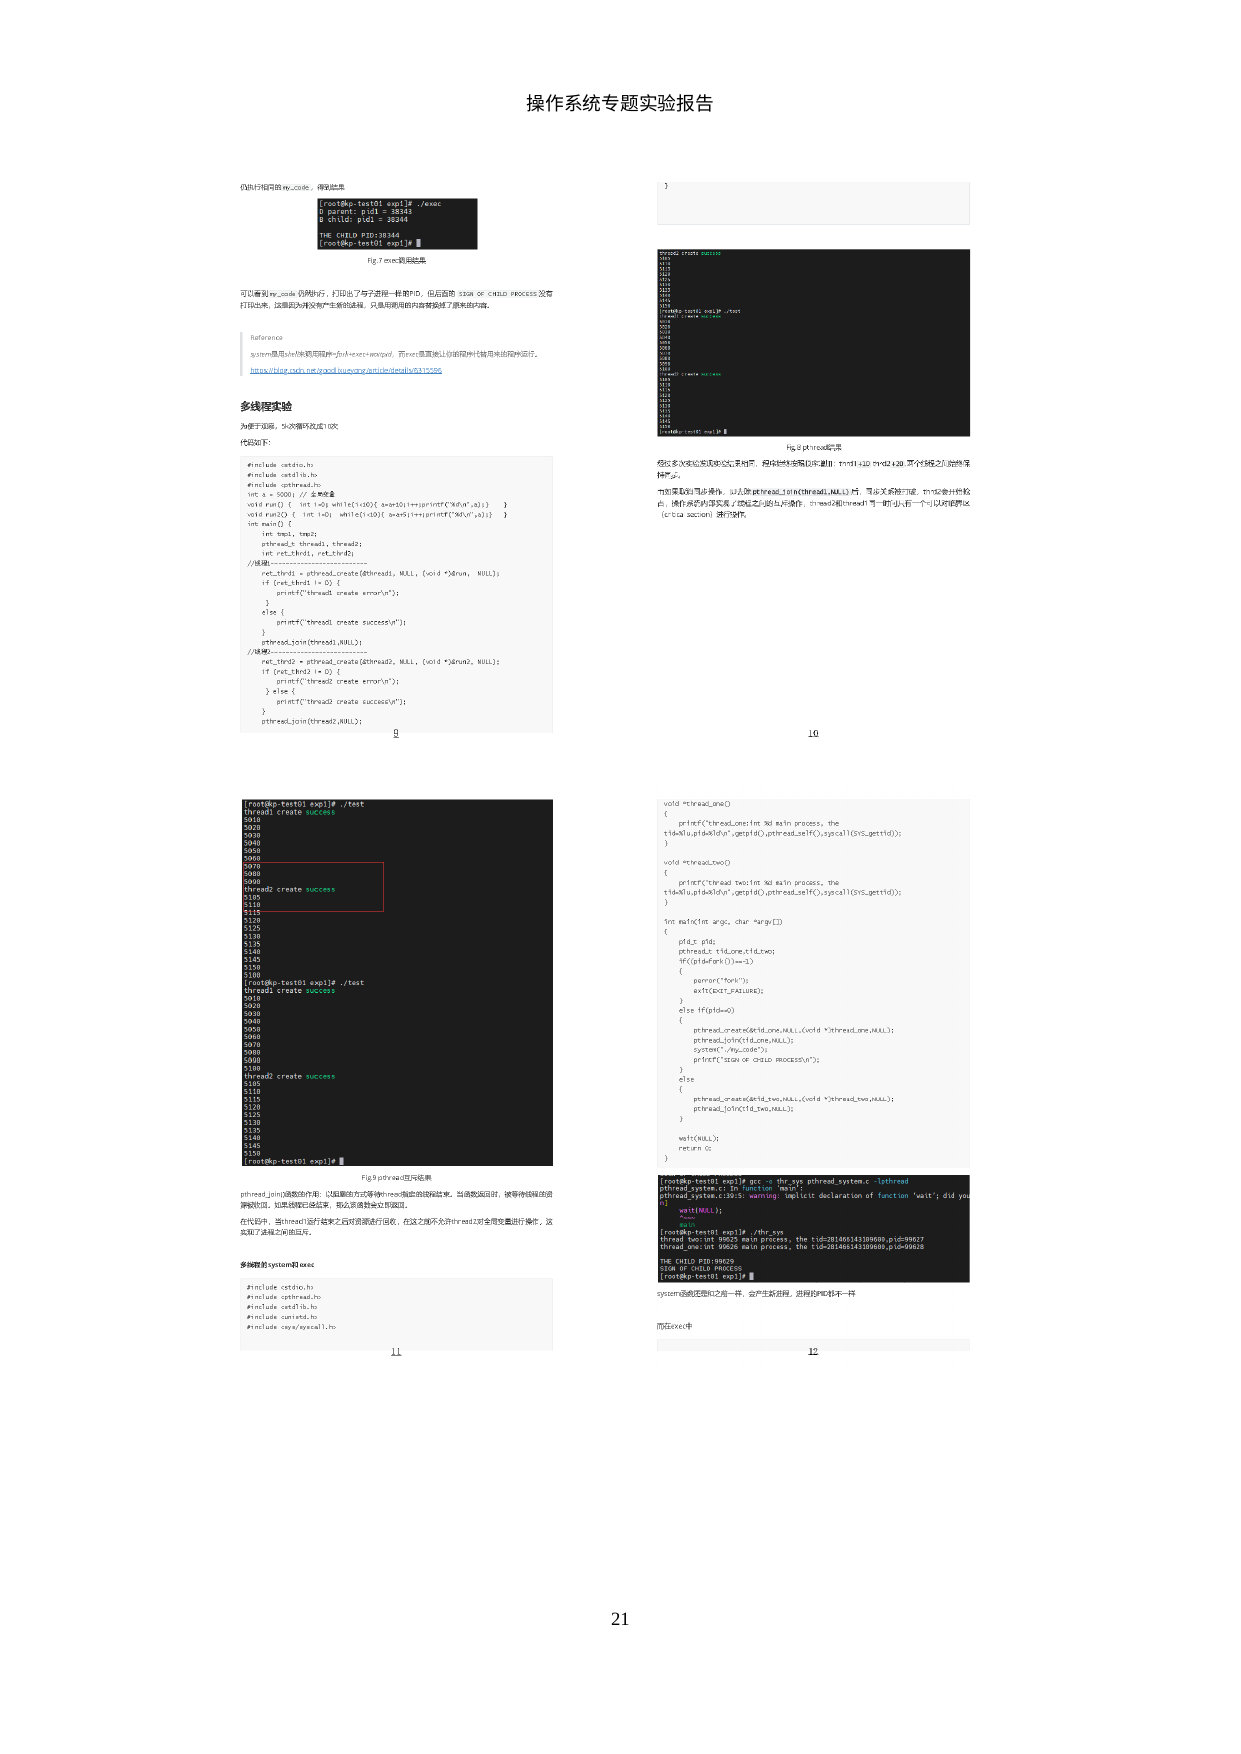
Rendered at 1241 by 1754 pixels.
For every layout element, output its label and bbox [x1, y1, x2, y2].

picture [187, 779, 1022, 1370]
picture [187, 162, 1022, 752]
